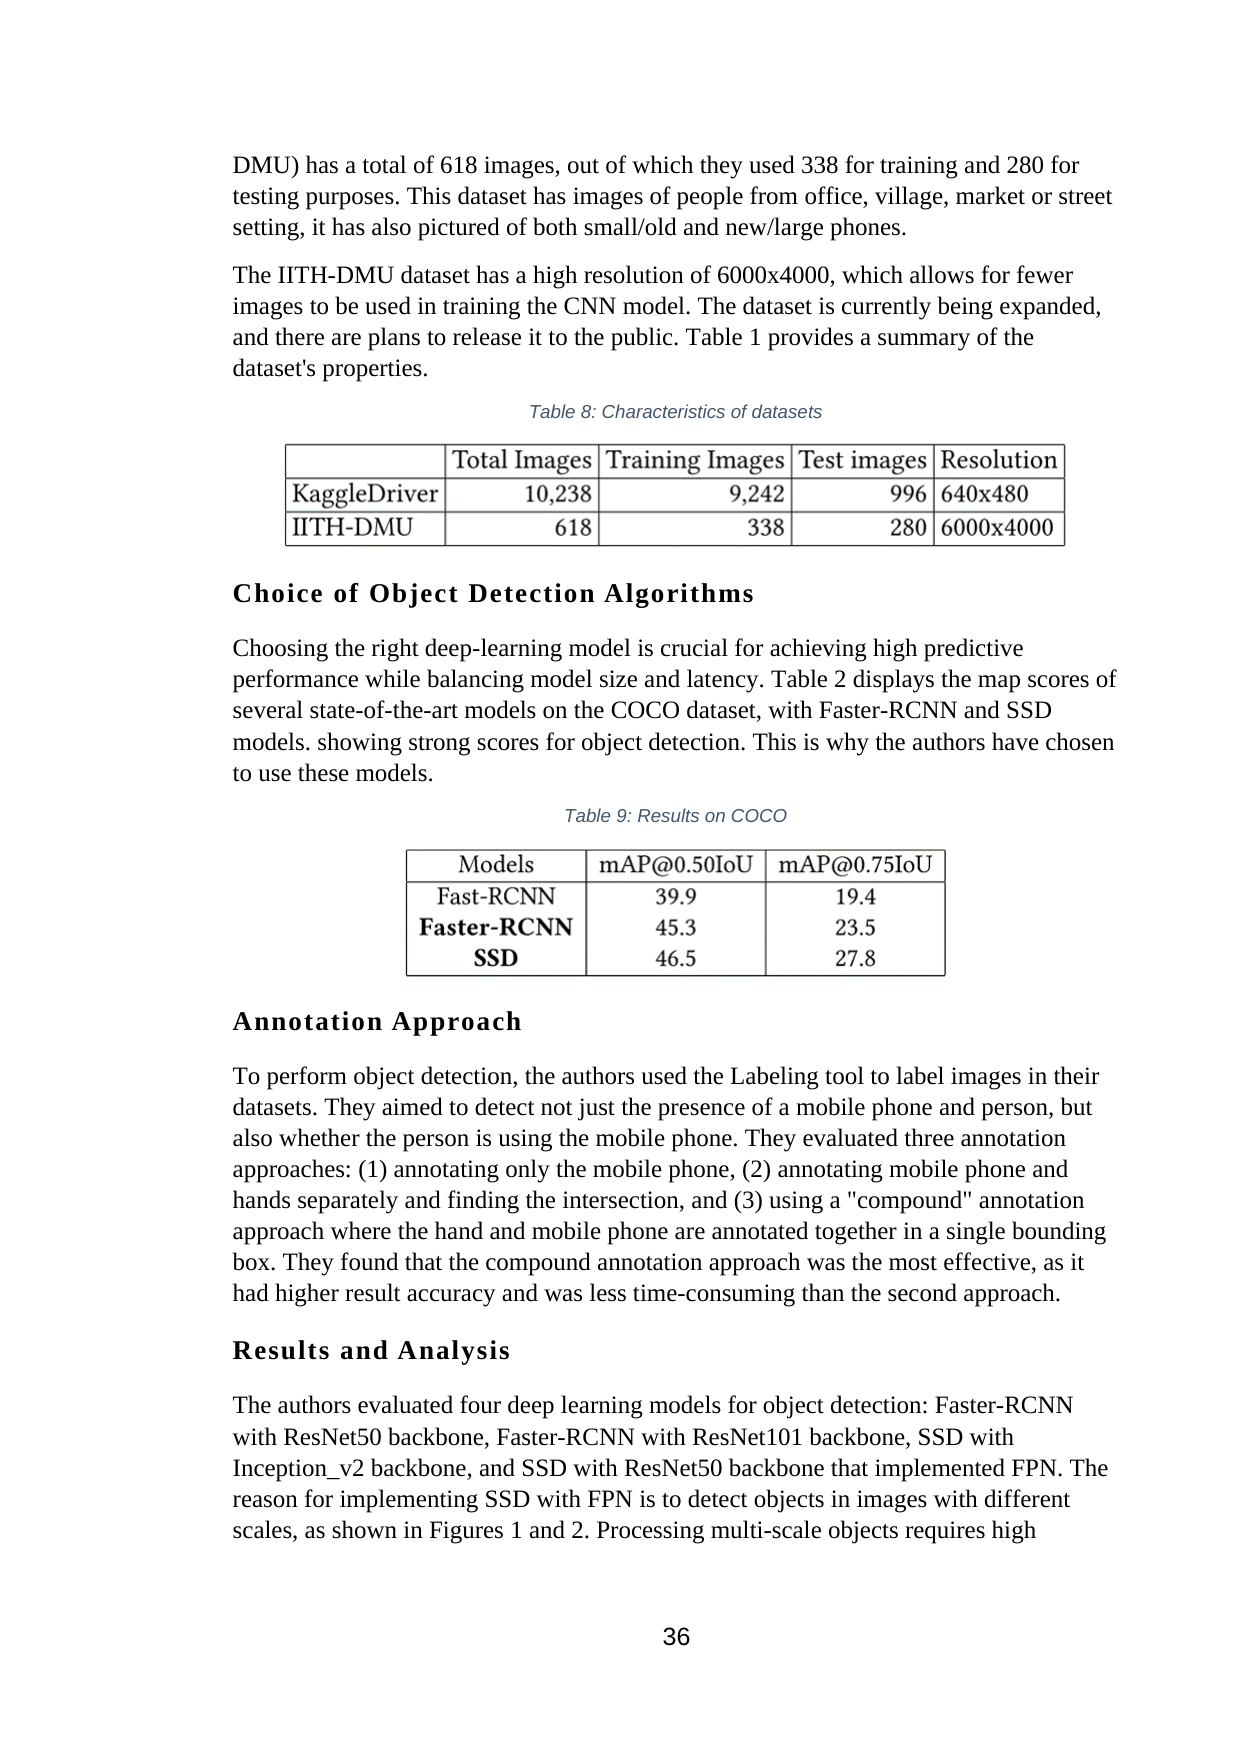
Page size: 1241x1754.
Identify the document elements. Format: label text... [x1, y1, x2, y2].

picture [284, 443, 1069, 550]
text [232, 150, 1120, 241]
text Table 9: Results on COCO [232, 805, 1120, 827]
subtitle Annotation Approach [232, 1005, 1120, 1036]
subtitle Choice of Object Detection Algorithms [232, 577, 1120, 608]
text To perform object detection, the authors used the Labeling tool to label images in their datasets. They aimed to detect not just the presence of a mobile phone and person, but also whether the person is using the mobile phone. They evaluated three annotation approaches: (1) annotating only the mobile phone, (2) annotating mobile phone and hands separately and finding the intersection, and (3) using a "compound" annotation approach where the hand and mobile phone are annotated together in a single bounding box. They found that the compound annotation approach was the most effective, as it had higher result accuracy and was less time-consuming than the second approach. [232, 1061, 1120, 1307]
text Table 8: Characteristics of datasets [232, 401, 1120, 422]
text The IITH-DMU dataset has a high resolution of 6000x4000, which allows for fewer images to be used in training the CNN model. The dataset is currently being expanded, and there are plans to release it to the public. Table 1 provides a summary of the dataset's properties. [232, 260, 1120, 382]
text Choosing the right deep-learning model is crucial for achieving high predictive performance while balancing model size and latency. Table 2 displays the map scores of several state-of-the-art models on the COCO dataset, with Faster-RCNN and SSD models. showing strong scores for object detection. This is why the authors have chosen to use these models. [232, 633, 1120, 786]
subtitle Results and Analysis [232, 1334, 1120, 1366]
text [232, 1391, 1120, 1543]
picture [405, 847, 948, 978]
